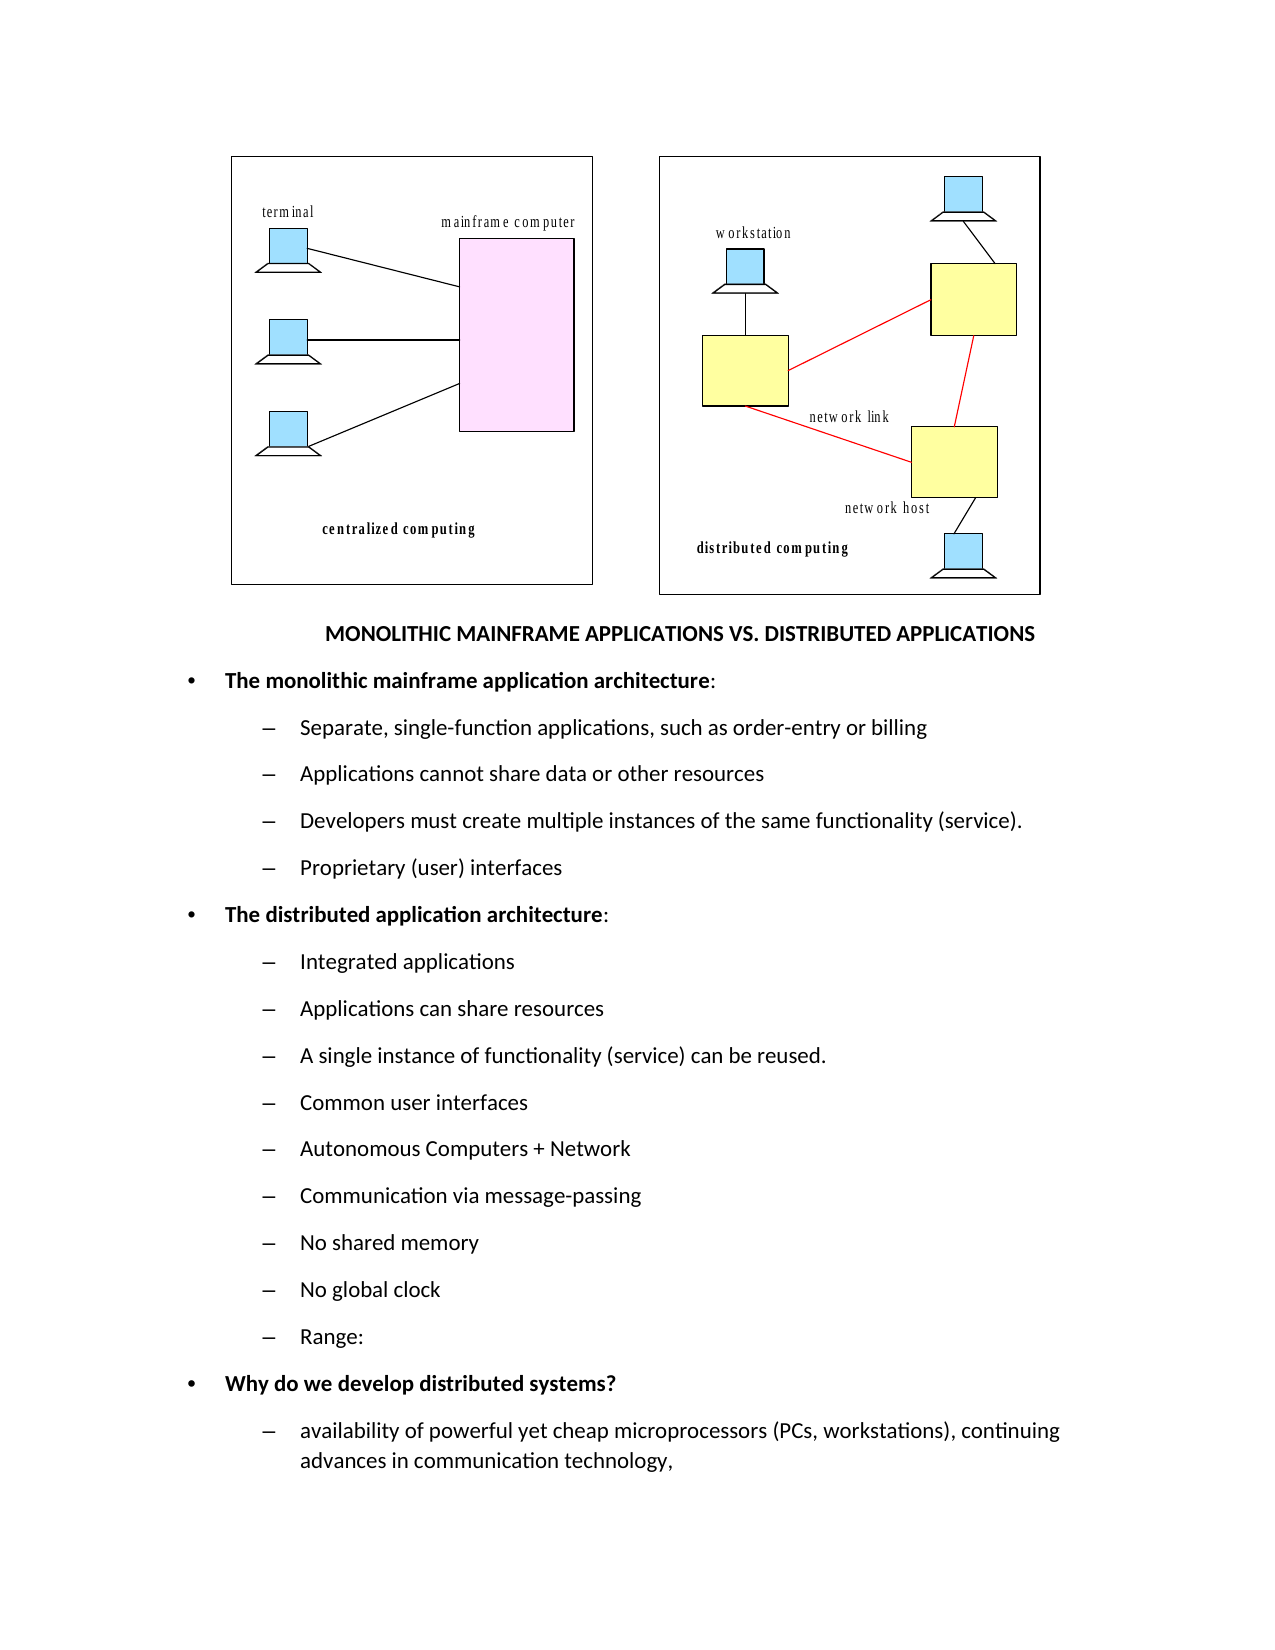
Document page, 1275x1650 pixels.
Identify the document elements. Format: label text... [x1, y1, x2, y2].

list The monolithic mainframe application architecture: [187, 666, 1125, 694]
list No shared memory [262, 1228, 1125, 1256]
list Autonomous Computers + Network [262, 1134, 1125, 1162]
text MONOLITHIC MAINFRAME APPLICATIONS VS. DISTRIBUTED APPLICATIONS [150, 619, 1125, 647]
list Integrated applications [262, 947, 1125, 975]
list Common user interfaces [262, 1088, 1125, 1116]
list A single instance of functionality (service) can be reused. [262, 1041, 1125, 1069]
list Applications can share resources [262, 994, 1125, 1022]
list Separate, single-function applications, such as order-entry or billing [262, 713, 1125, 741]
list Developers must create multiple instances of the same functionality (service). [262, 806, 1125, 834]
list No global clock [262, 1275, 1125, 1303]
list Communication via message-passing [262, 1181, 1125, 1209]
list availability of powerful yet cheap microprocessors (PCs, workstations), continuing advances in communication technology, [262, 1416, 1125, 1474]
list Range: [262, 1322, 1125, 1350]
list Why do we develop distributed systems? [187, 1369, 1125, 1397]
list Applications cannot share data or other resources [262, 759, 1125, 787]
list Proprietary (user) interfaces [262, 853, 1125, 881]
list The distributed application architecture: [187, 900, 1125, 928]
